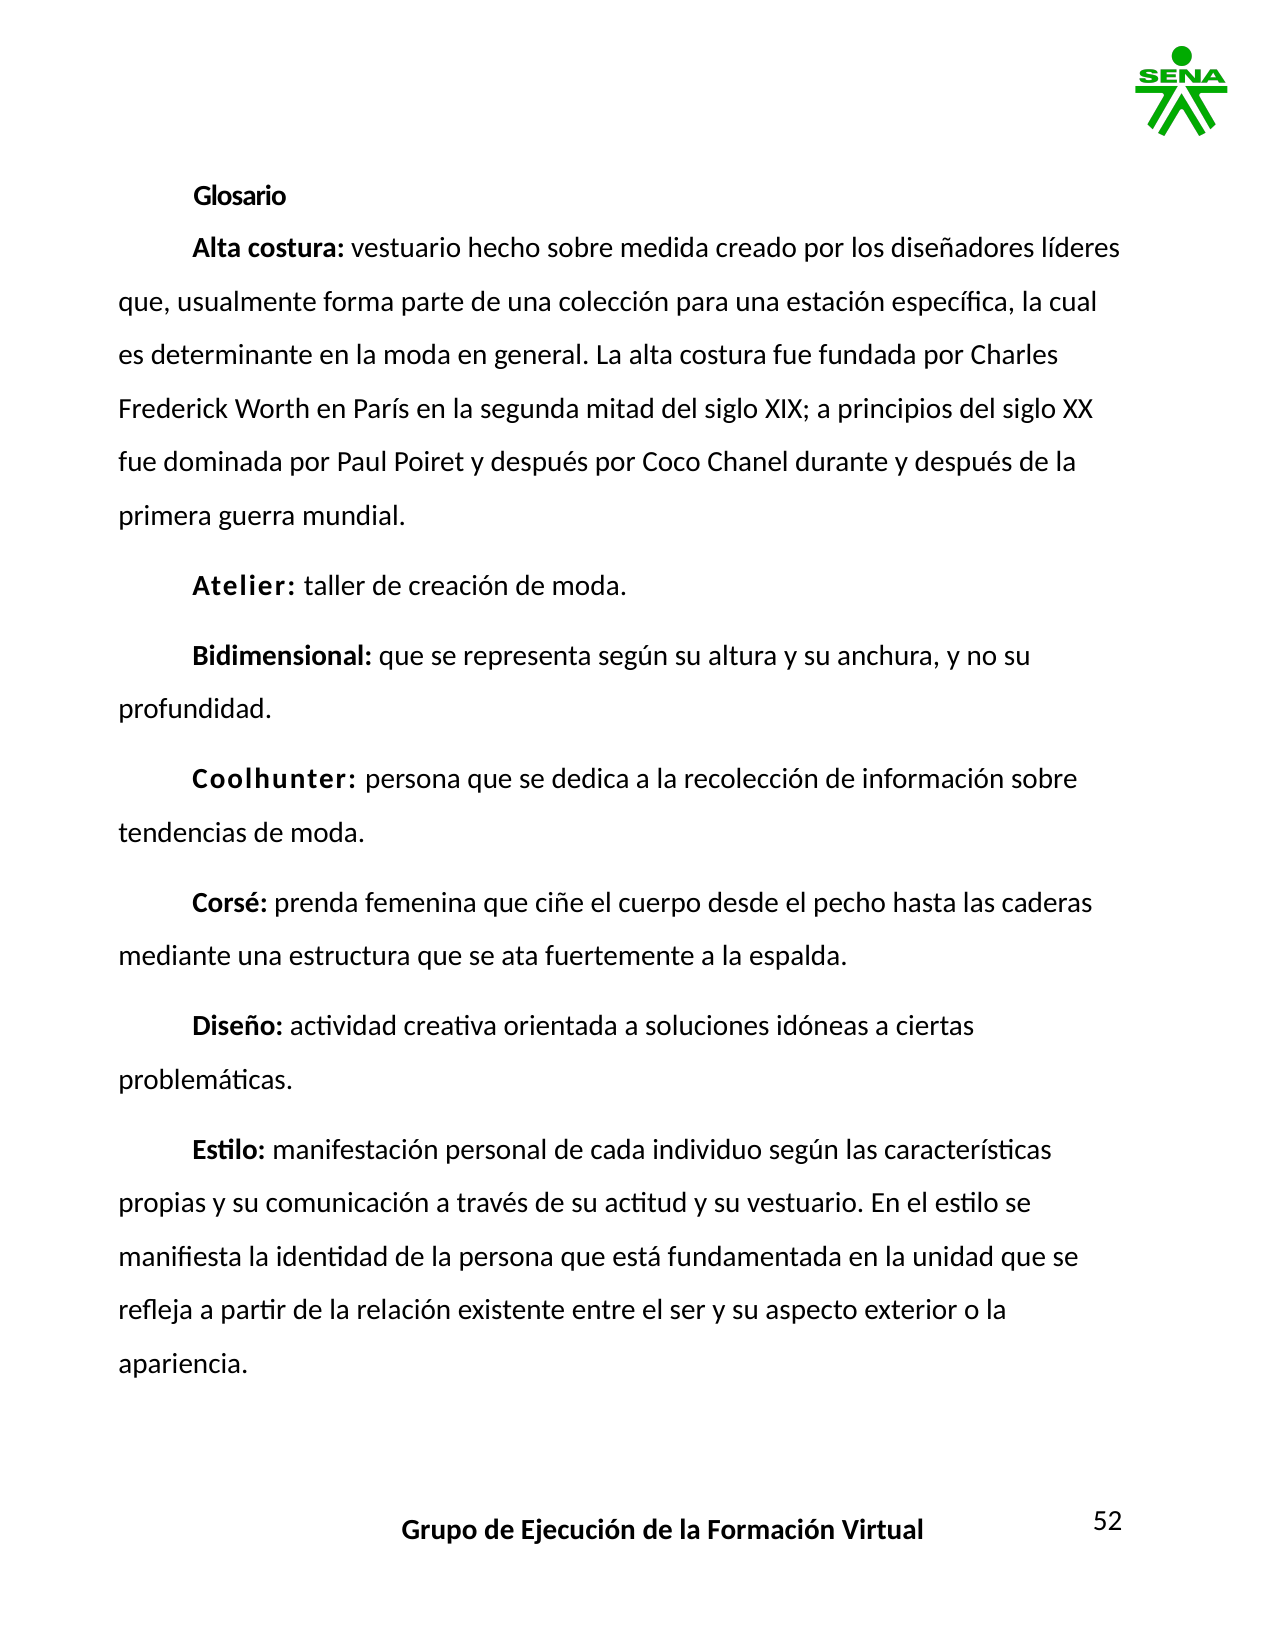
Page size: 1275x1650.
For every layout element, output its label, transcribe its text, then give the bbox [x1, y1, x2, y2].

text Diseño: actividad creativa orientada a soluciones idóneas a ciertas problemáticas. [118, 1007, 1122, 1097]
text Coolhunter: persona que se dedica a la recolección de información sobre tendencias de moda. [118, 760, 1122, 849]
picture [1135, 46, 1228, 136]
text Corsé: prenda femenina que ciñe el cuerpo desde el pecho hasta las caderas mediante una estructura que se ata fuertemente a la espalda. [118, 884, 1122, 973]
subtitle Glosario [193, 177, 1122, 213]
text Alta costura: vestuario hecho sobre medida creado por los diseñadores líderes que, usualmente forma parte de una colección para una estación específica, la cual es determinante en la moda en general. La alta costura fue fundada por Charles Frederick Worth en París en la segunda mitad del siglo XIX; a principios del siglo XX fue dominada por Paul Poiret y después por Coco Chanel durante y después de la primera guerra mundial. [118, 229, 1122, 532]
text Estilo: manifestación personal de cada individuo según las características propias y su comunicación a través de su actitud y su vestuario. En el estilo se manifiesta la identidad de la persona que está fundamentada en la unidad que se refleja a partir de la relación existente entre el ser y su aspecto exterior o la apariencia. [118, 1131, 1122, 1380]
text Atelier: taller de creación de moda. [118, 567, 1122, 602]
text Bidimensional: que se representa según su altura y su anchura, y no su profundidad. [118, 637, 1122, 726]
